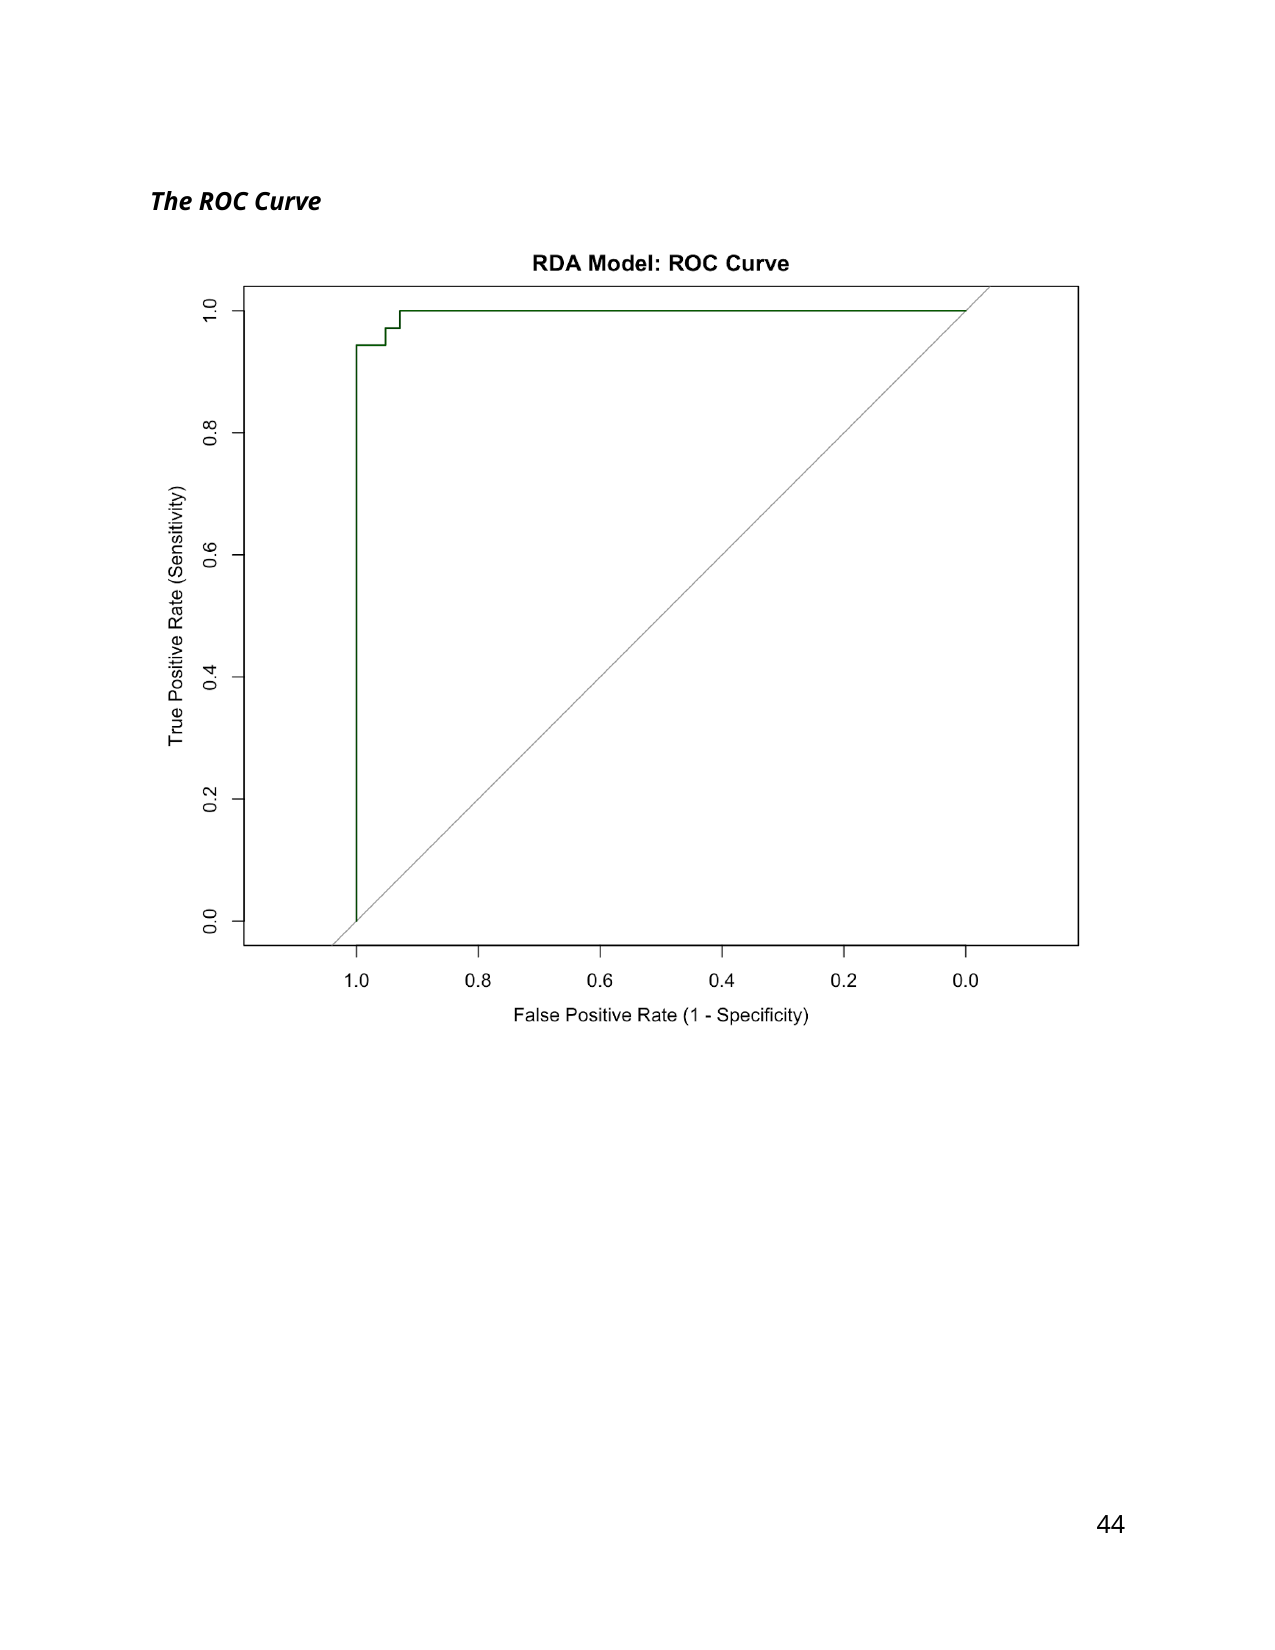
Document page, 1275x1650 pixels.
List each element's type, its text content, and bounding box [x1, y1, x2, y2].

text The ROC Curve [150, 184, 1125, 218]
picture [150, 238, 1125, 1039]
